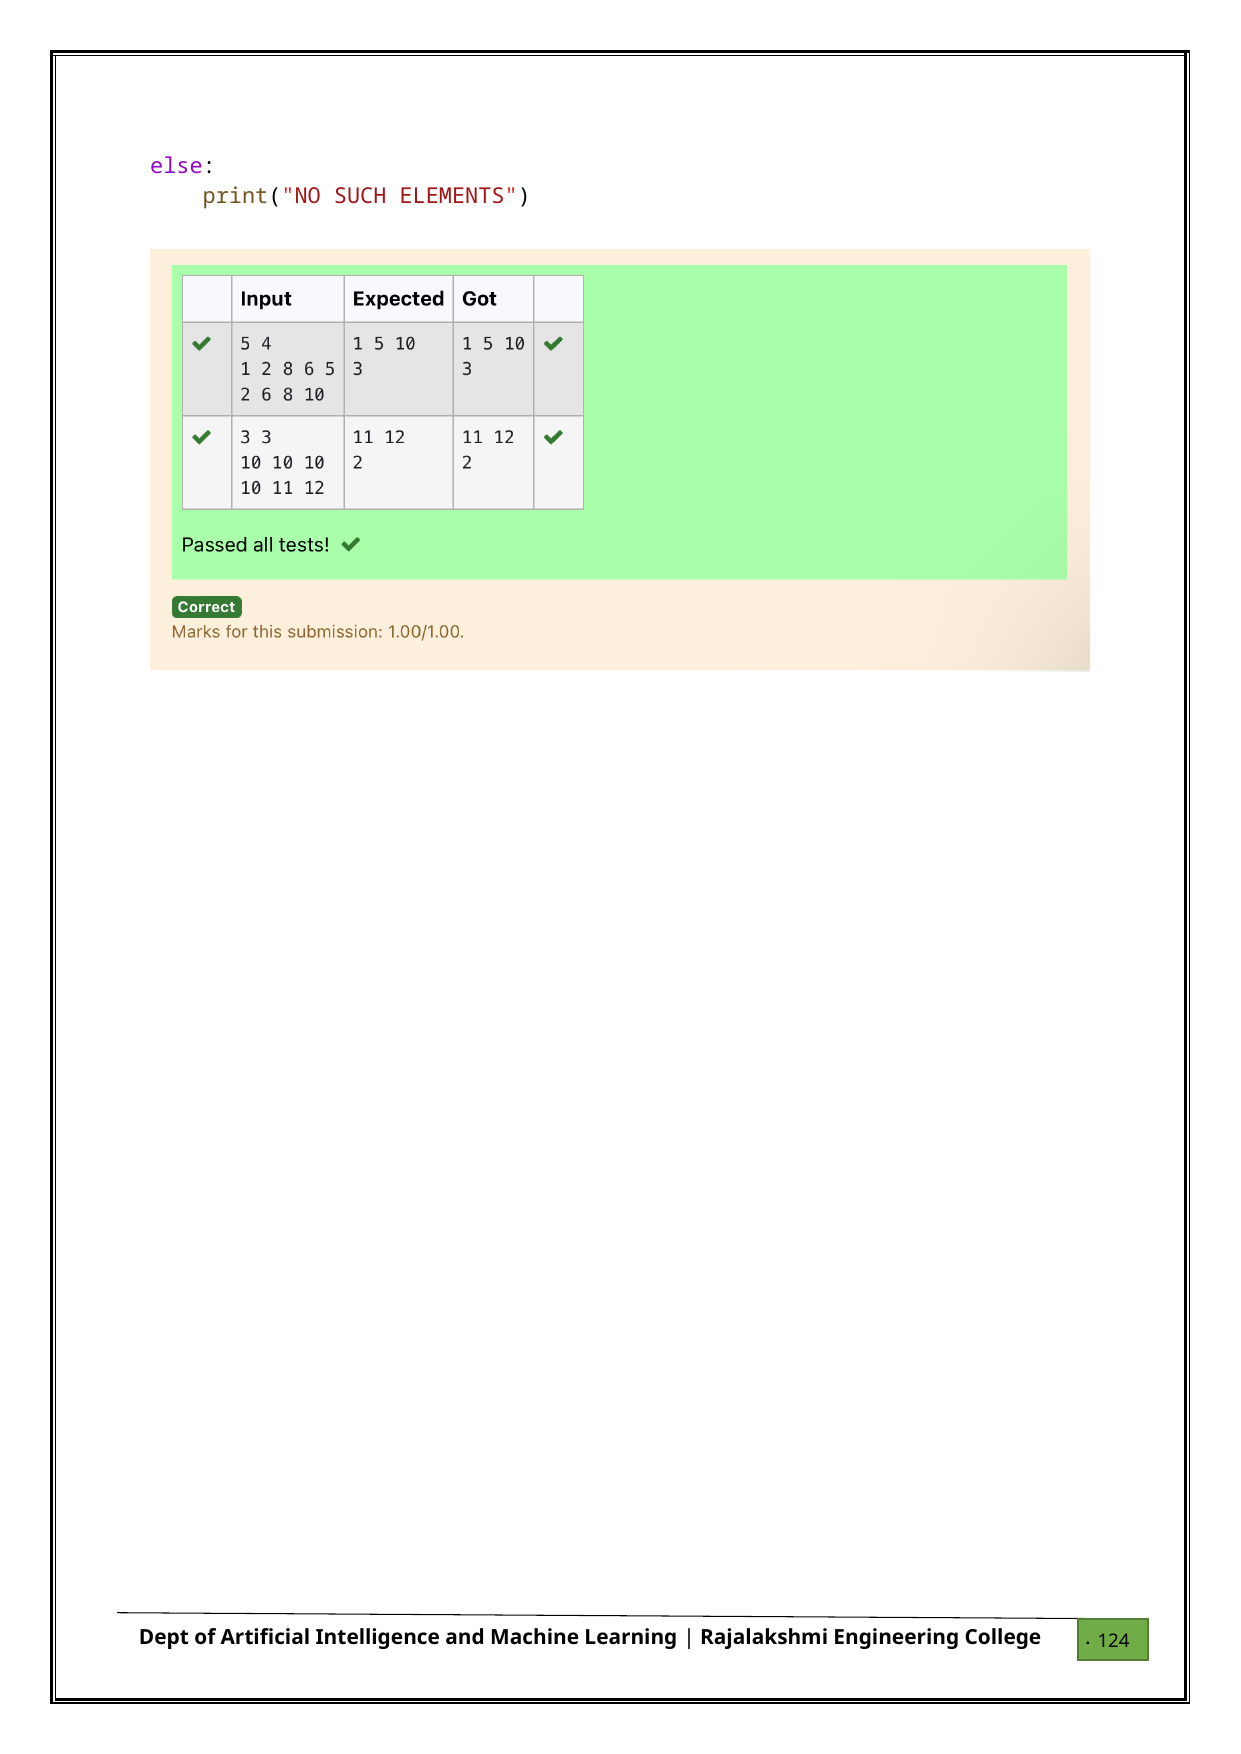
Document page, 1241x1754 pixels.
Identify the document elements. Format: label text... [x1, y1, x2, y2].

picture [150, 239, 1091, 672]
text print("NO SUCH ELEMENTS") [150, 180, 1090, 209]
text else: [150, 150, 1090, 180]
